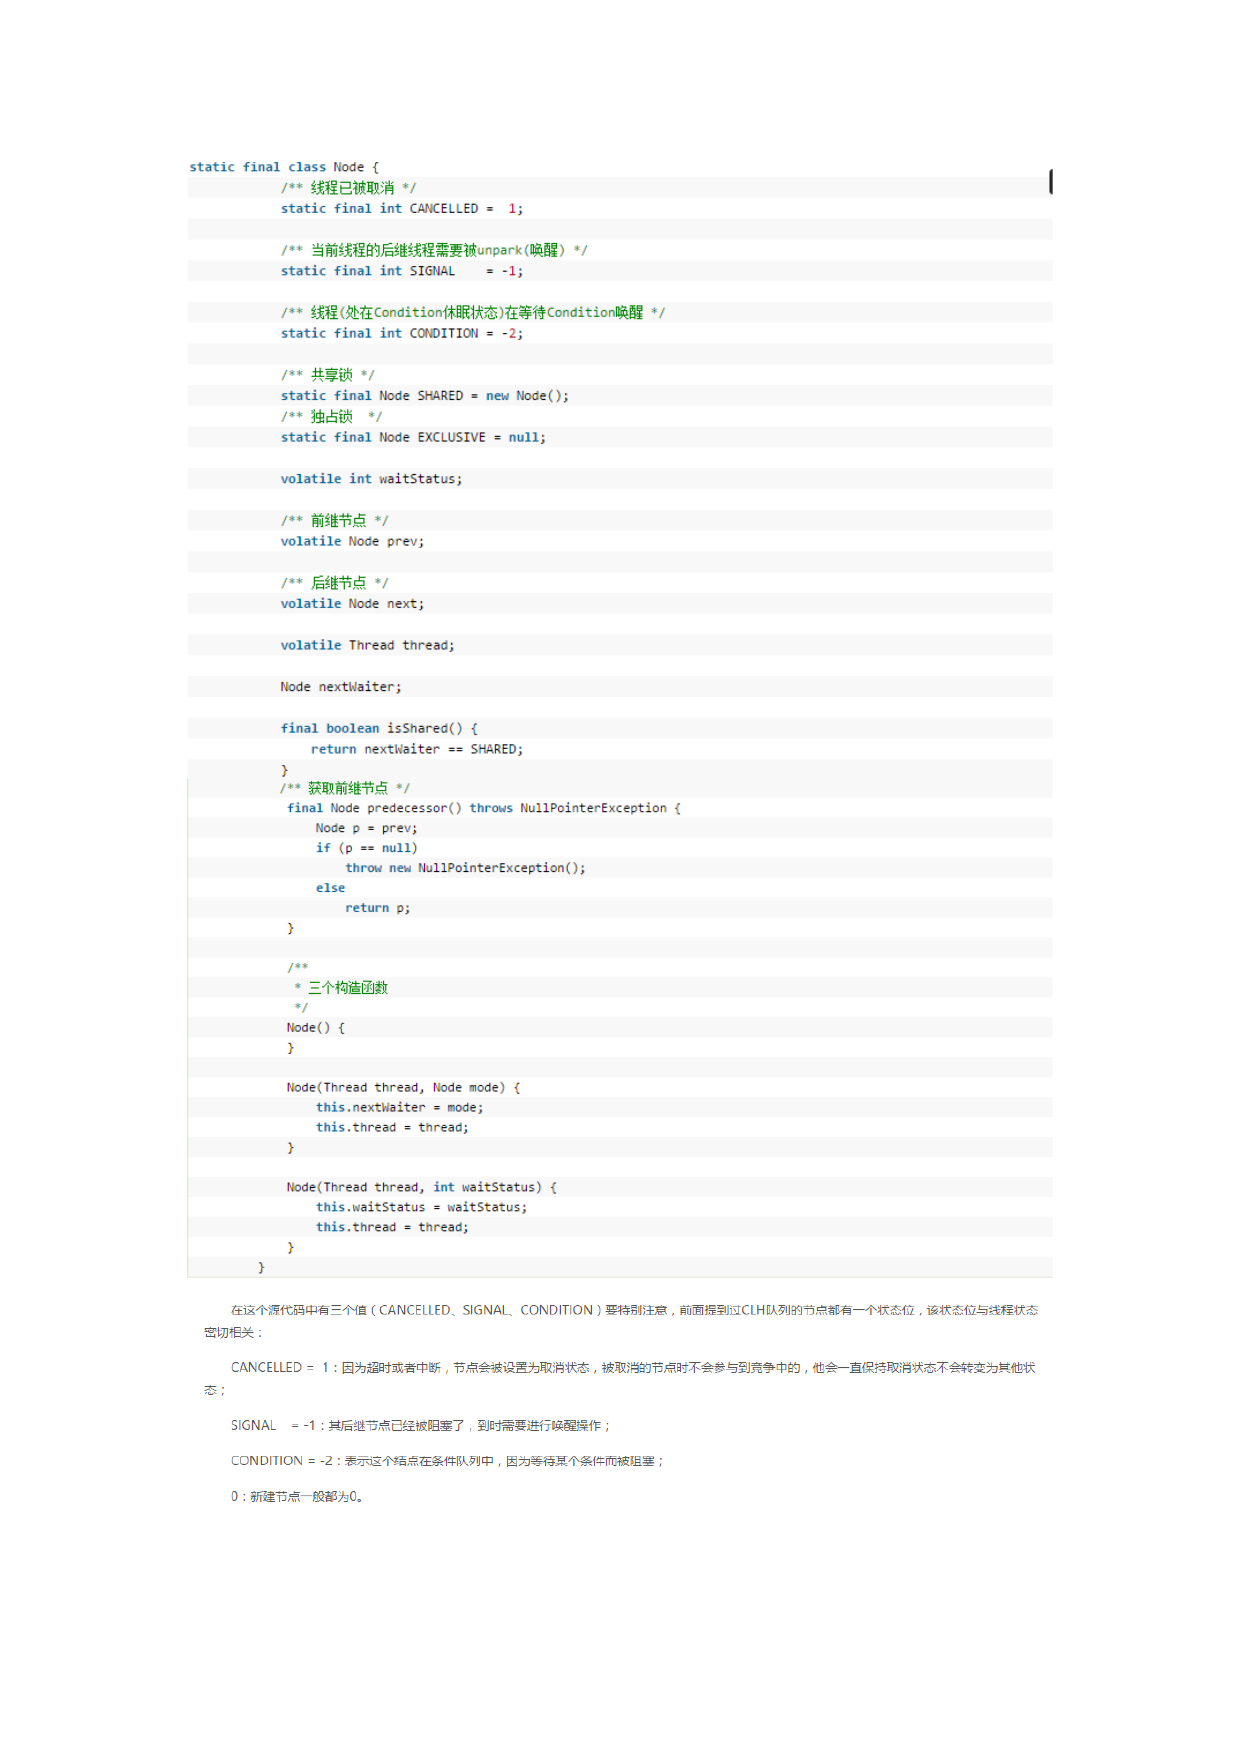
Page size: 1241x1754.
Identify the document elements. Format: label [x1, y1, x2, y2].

picture [187, 1299, 1053, 1511]
picture [187, 162, 1053, 1279]
